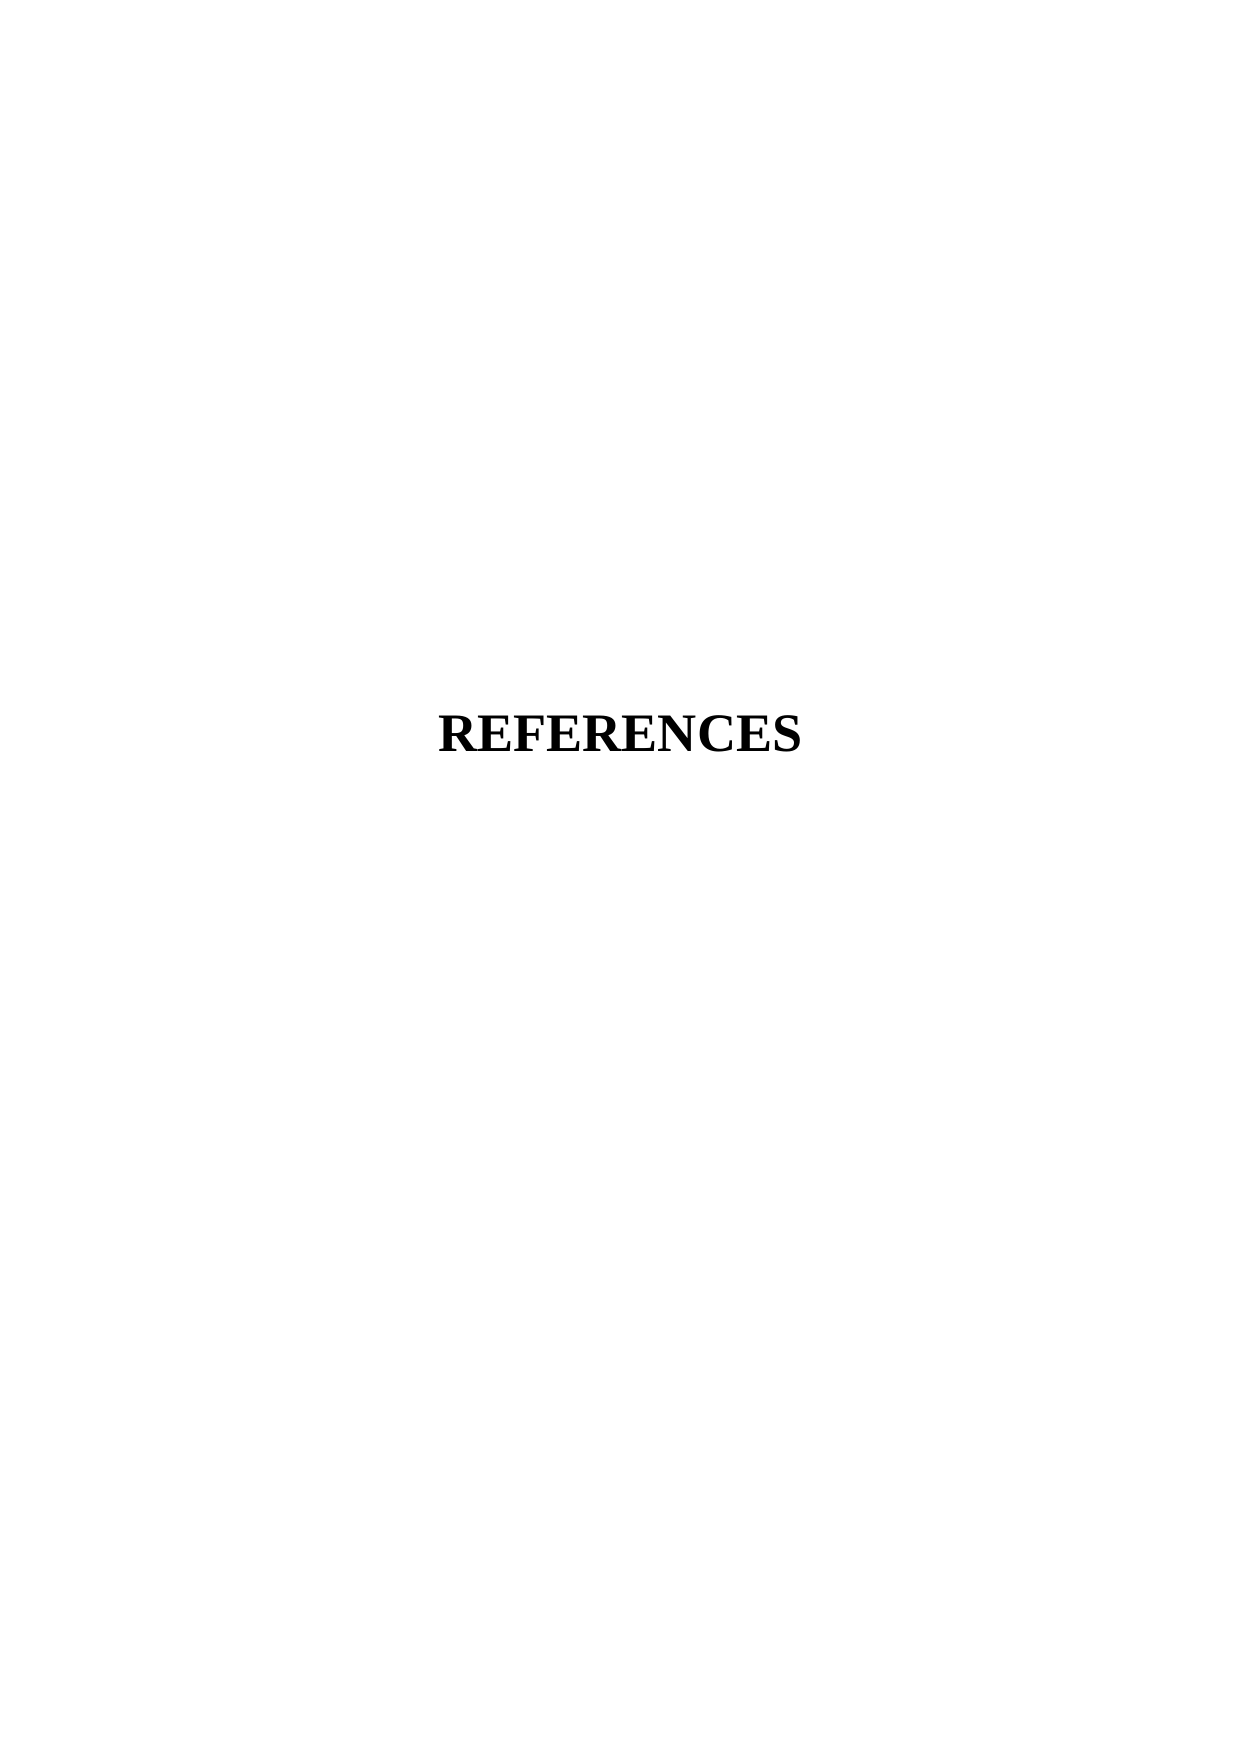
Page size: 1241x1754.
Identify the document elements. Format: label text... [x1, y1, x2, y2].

subtitle REFERENCES [290, 701, 951, 764]
